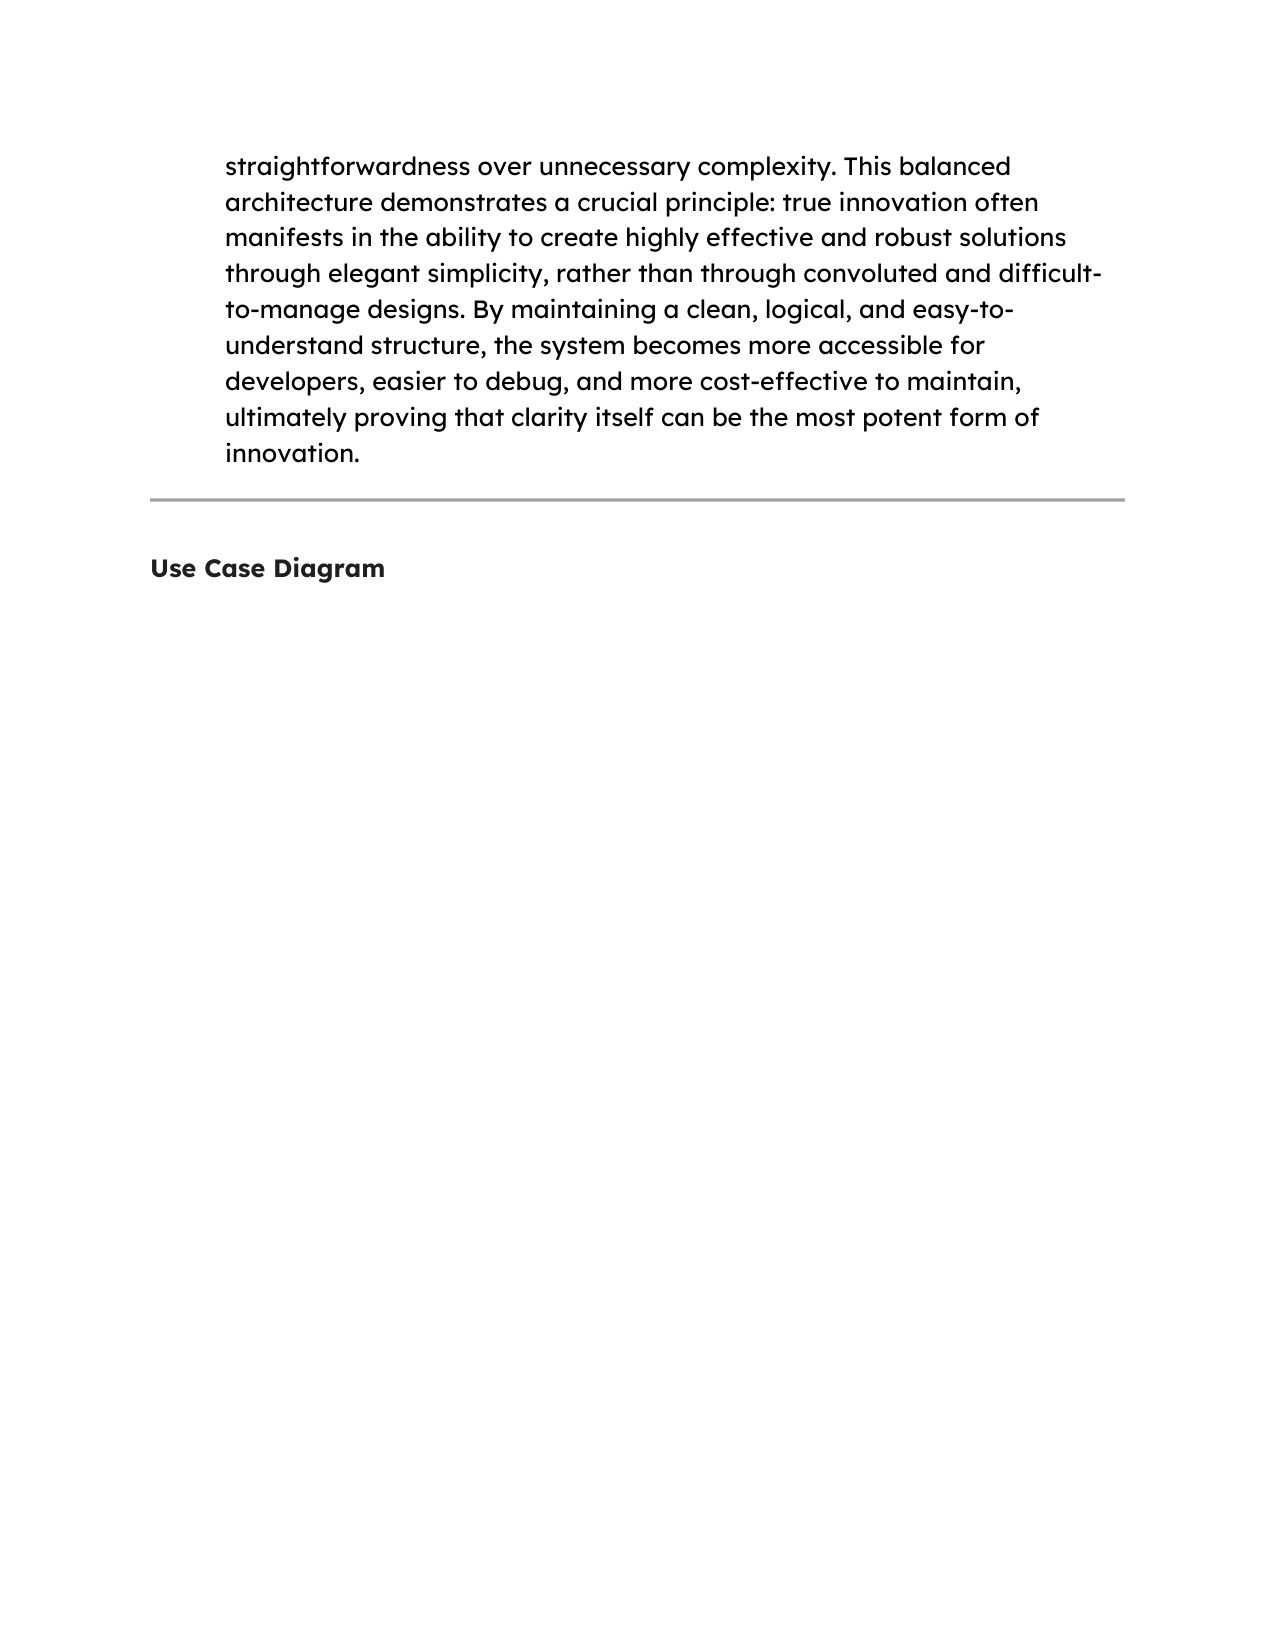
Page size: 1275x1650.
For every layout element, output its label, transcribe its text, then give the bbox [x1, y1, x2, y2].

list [187, 150, 1125, 469]
text Use Case Diagram [150, 553, 1125, 584]
